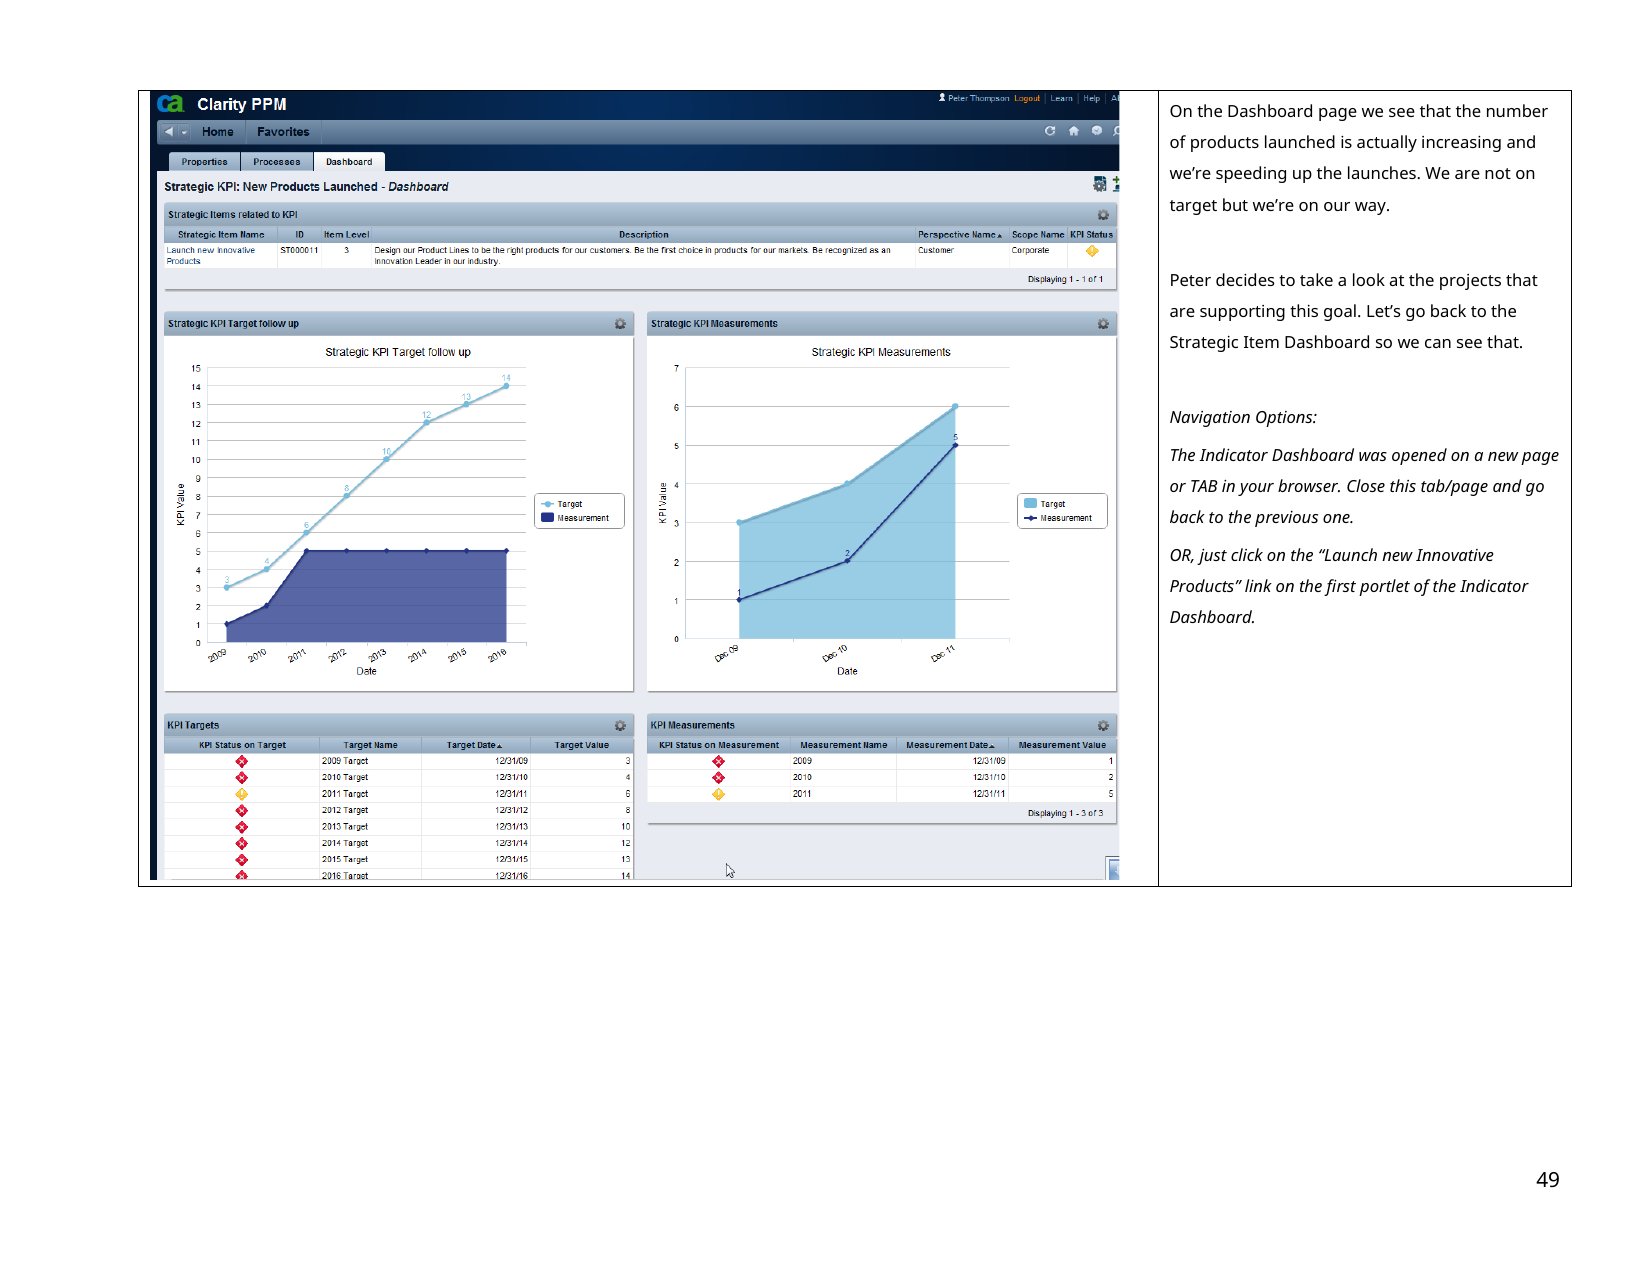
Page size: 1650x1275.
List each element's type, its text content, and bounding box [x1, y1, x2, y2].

picture [150, 91, 1120, 880]
table_cell [139, 91, 1158, 886]
table_cell On the Dashboard page we see that the number of products launched is actually increasing and we’re speeding up the launches. We are not on target but we’re on our way. Peter decides to take a look at the projects that are supporting this goal. Let’s go back to the Strategic Item Dashboard so we can see that. Navigation Options: The Indicator Dashboard was opened on a new page or TAB in your browser. Close this tab/page and go back to the previous one. OR, just click on the “Launch new Innovative Products” link on the first portlet of the Indicator Dashboard. [1159, 91, 1571, 886]
